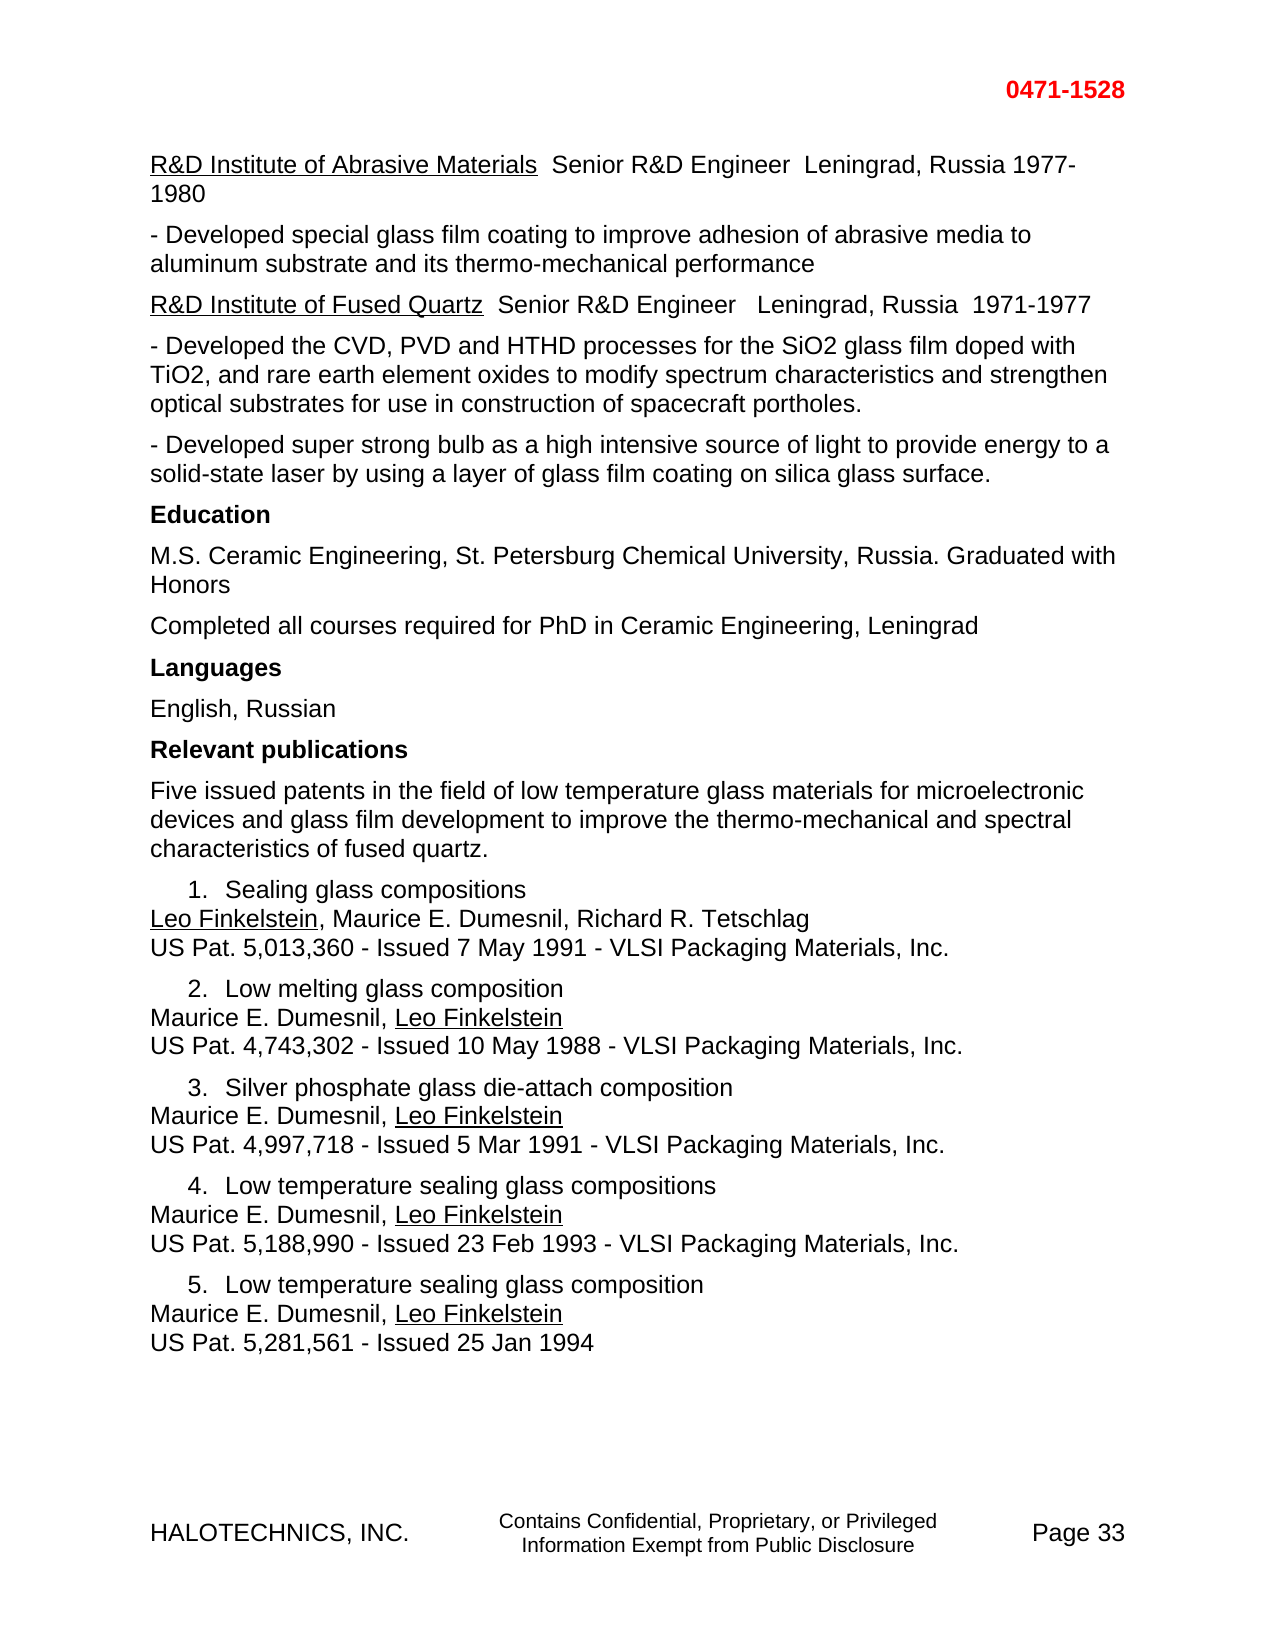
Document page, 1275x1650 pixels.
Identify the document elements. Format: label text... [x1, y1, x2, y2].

text US Pat. 5,013,360 - Issued 7 May 1991 - VLSI Packaging Materials, Inc. [150, 932, 1125, 961]
text Maurice E. Dumesnil, Leo Finkelstein [150, 1002, 1125, 1031]
text R&D Institute of Abrasive Materials Senior R&D Engineer Leningrad, Russia 1977-1980 [150, 150, 1125, 207]
text US Pat. 5,188,990 - Issued 23 Feb 1993 - VLSI Packaging Materials, Inc. [150, 1229, 1125, 1257]
text R&D Institute of Fused Quartz Senior R&D Engineer Leningrad, Russia 1971-1977 [150, 290, 1125, 319]
text - Developed special glass film coating to improve adhesion of abrasive media to aluminum substrate and its thermo-mechanical performance [150, 220, 1125, 277]
list Low melting glass composition [187, 974, 1125, 1002]
text Education [150, 500, 1125, 529]
text English, Russian [150, 694, 1125, 722]
text Completed all courses required for PhD in Ceramic Engineering, Leningrad [150, 611, 1125, 640]
text M.S. Ceramic Engineering, St. Petersburg Chemical University, Russia. Graduated with Honors [150, 541, 1125, 599]
text US Pat. 4,997,718 - Issued 5 Mar 1991 - VLSI Packaging Materials, Inc. [150, 1130, 1125, 1159]
list Low temperature sealing glass compositions [187, 1171, 1125, 1200]
text - Developed the CVD, PVD and HTHD processes for the SiO2 glass film doped with TiO2, and rare earth element oxides to modify spectrum characteristics and strengthen optical substrates for use in construction of spacecraft portholes. [150, 331, 1125, 417]
text Leo Finkelstein, Maurice E. Dumesnil, Richard R. Tetschlag [150, 904, 1125, 932]
text Maurice E. Dumesnil, Leo Finkelstein [150, 1101, 1125, 1130]
text - Developed super strong bulb as a high intensive source of light to provide energy to a solid-state laser by using a layer of glass film coating on silica glass surface. [150, 430, 1125, 487]
text Maurice E. Dumesnil, Leo Finkelstein [150, 1200, 1125, 1229]
text Relevant publications [150, 735, 1125, 764]
list Sealing glass compositions [187, 875, 1125, 904]
list Silver phosphate glass die-attach composition [187, 1072, 1125, 1101]
text Maurice E. Dumesnil, Leo Finkelstein [150, 1299, 1125, 1327]
text US Pat. 5,281,561 - Issued 25 Jan 1994 [150, 1327, 1125, 1356]
text US Pat. 4,743,302 - Issued 10 May 1988 - VLSI Packaging Materials, Inc. [150, 1031, 1125, 1060]
list Low temperature sealing glass composition [187, 1270, 1125, 1299]
text Languages [150, 652, 1125, 681]
text Five issued patents in the field of low temperature glass materials for microelectronic devices and glass film development to improve the thermo-mechanical and spectral characteristics of fused quartz. [150, 776, 1125, 862]
